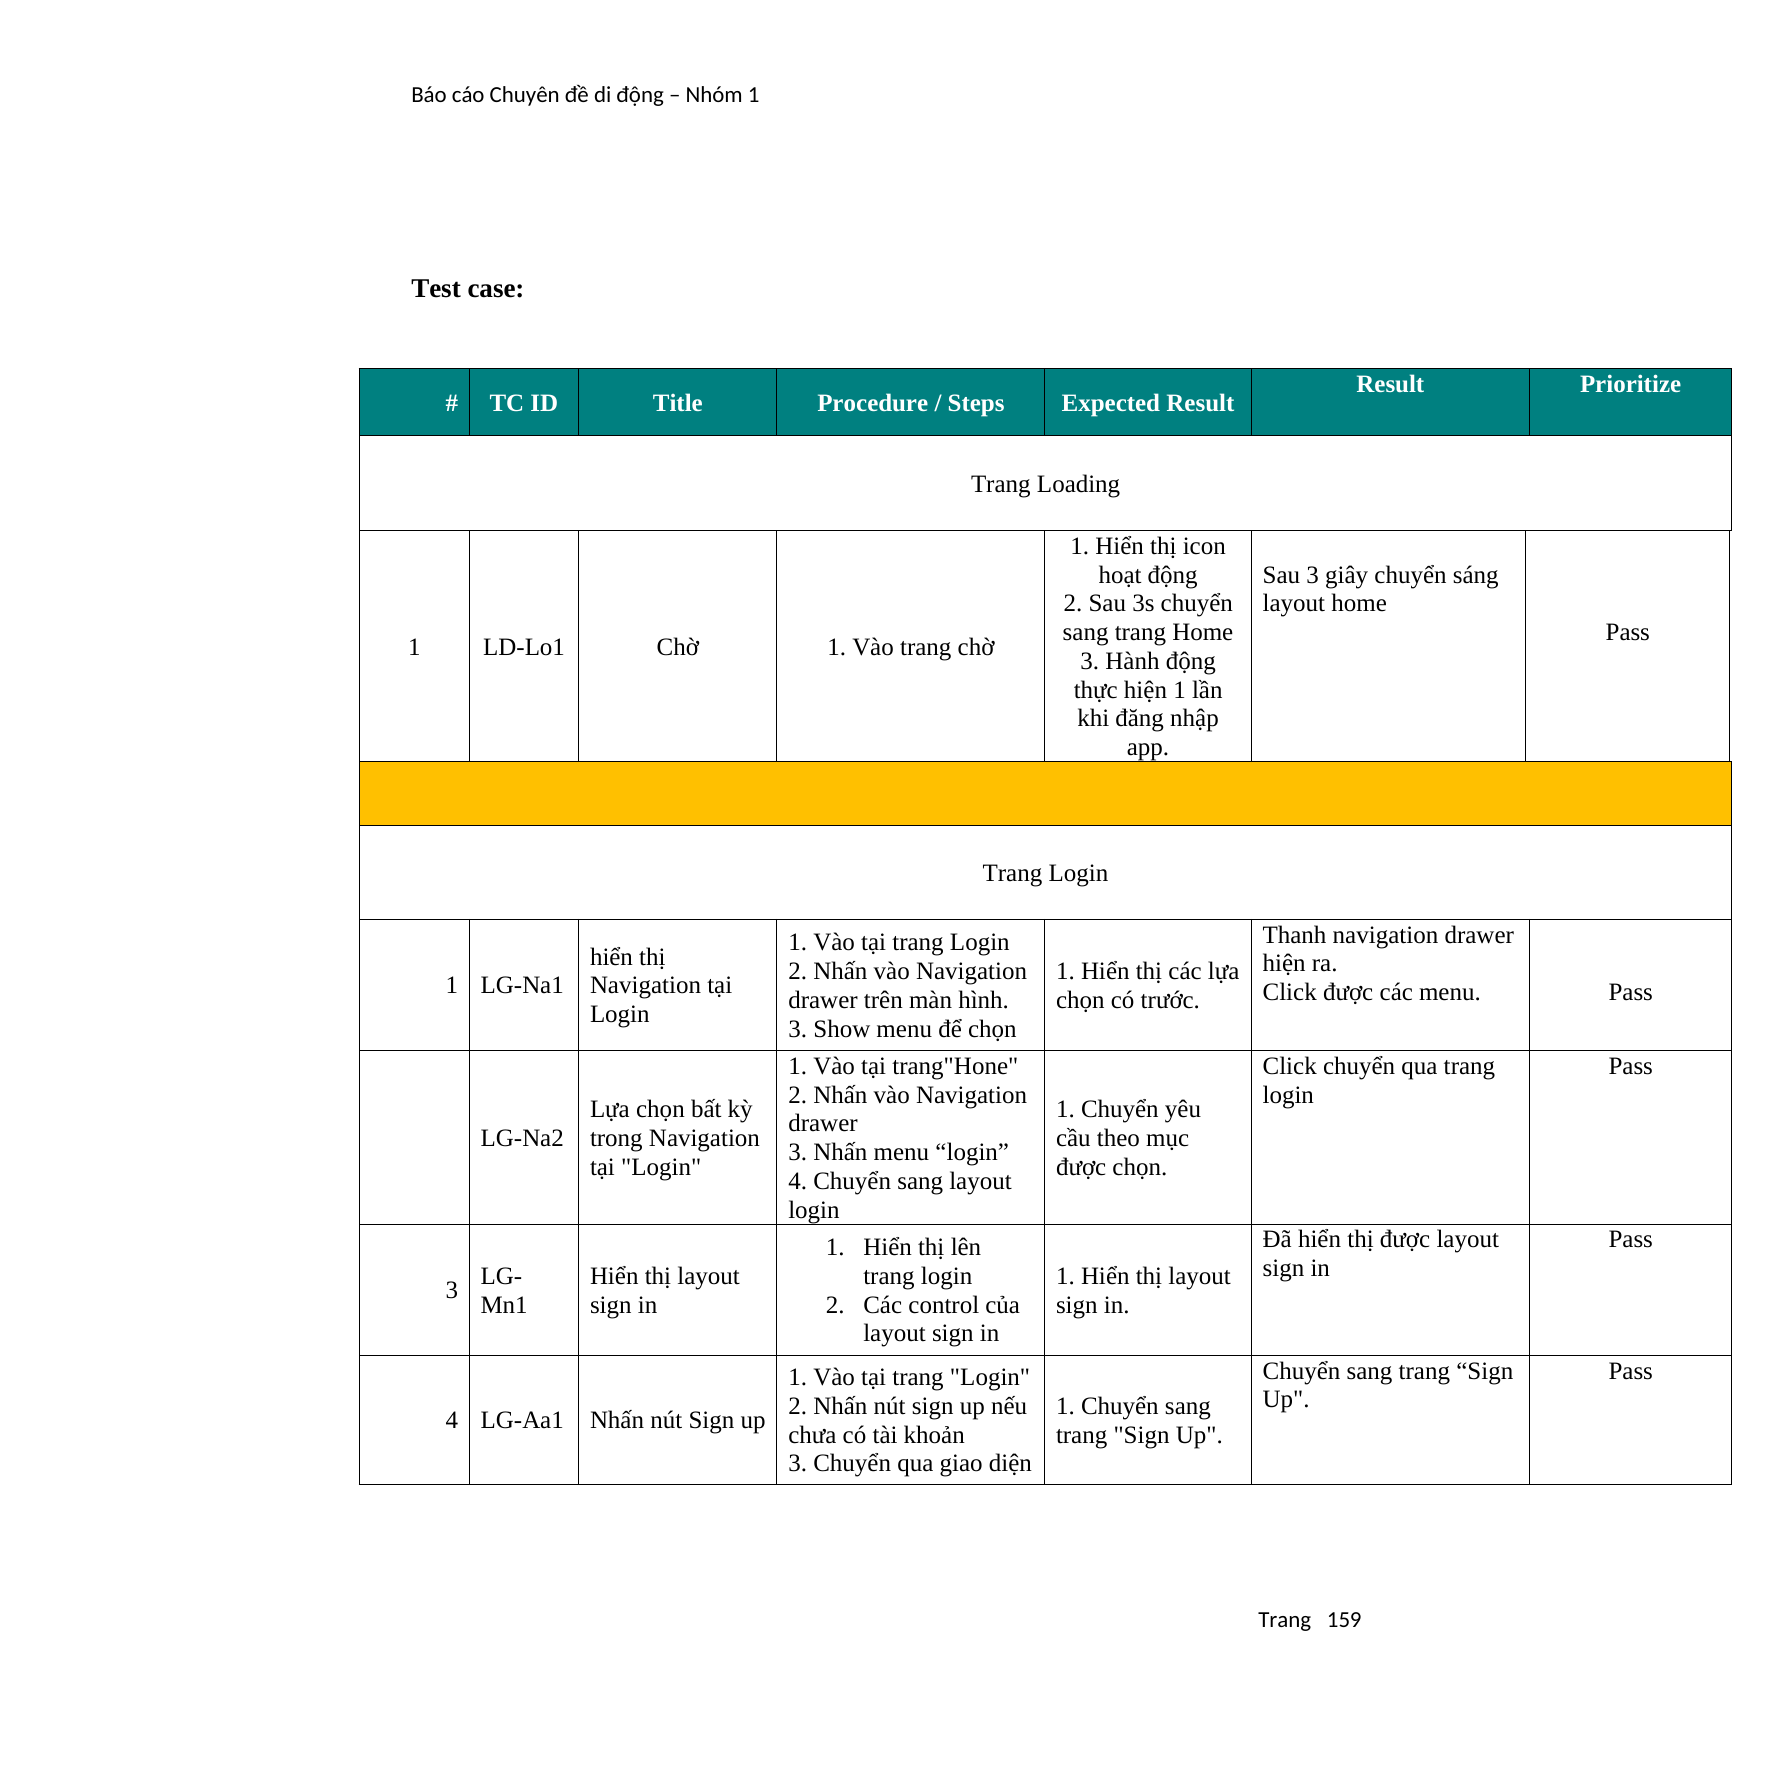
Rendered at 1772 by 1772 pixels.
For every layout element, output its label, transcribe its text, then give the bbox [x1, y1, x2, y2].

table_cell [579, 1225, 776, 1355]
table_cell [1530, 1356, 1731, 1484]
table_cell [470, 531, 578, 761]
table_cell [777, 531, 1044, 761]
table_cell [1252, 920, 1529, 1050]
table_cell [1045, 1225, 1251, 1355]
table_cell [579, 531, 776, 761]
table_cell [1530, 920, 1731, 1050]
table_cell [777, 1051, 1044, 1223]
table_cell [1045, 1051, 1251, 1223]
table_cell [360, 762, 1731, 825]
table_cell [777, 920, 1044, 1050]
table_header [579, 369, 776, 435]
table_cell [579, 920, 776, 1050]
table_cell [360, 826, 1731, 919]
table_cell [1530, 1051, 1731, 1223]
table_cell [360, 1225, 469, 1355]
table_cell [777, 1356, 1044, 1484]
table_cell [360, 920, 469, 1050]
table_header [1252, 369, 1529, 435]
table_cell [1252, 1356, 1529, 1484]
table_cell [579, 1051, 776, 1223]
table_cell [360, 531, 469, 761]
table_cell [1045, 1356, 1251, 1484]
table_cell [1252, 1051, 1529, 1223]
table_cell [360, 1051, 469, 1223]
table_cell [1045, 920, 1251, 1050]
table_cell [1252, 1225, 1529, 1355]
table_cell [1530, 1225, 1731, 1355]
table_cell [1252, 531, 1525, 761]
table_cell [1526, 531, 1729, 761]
text Test case: [411, 272, 1361, 303]
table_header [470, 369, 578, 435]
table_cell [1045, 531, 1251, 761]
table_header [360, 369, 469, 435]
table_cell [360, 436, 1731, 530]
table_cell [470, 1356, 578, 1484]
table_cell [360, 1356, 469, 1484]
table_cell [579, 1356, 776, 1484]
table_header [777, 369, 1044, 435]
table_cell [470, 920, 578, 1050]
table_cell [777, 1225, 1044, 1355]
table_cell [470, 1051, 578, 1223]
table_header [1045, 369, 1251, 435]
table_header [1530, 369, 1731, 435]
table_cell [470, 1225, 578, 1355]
